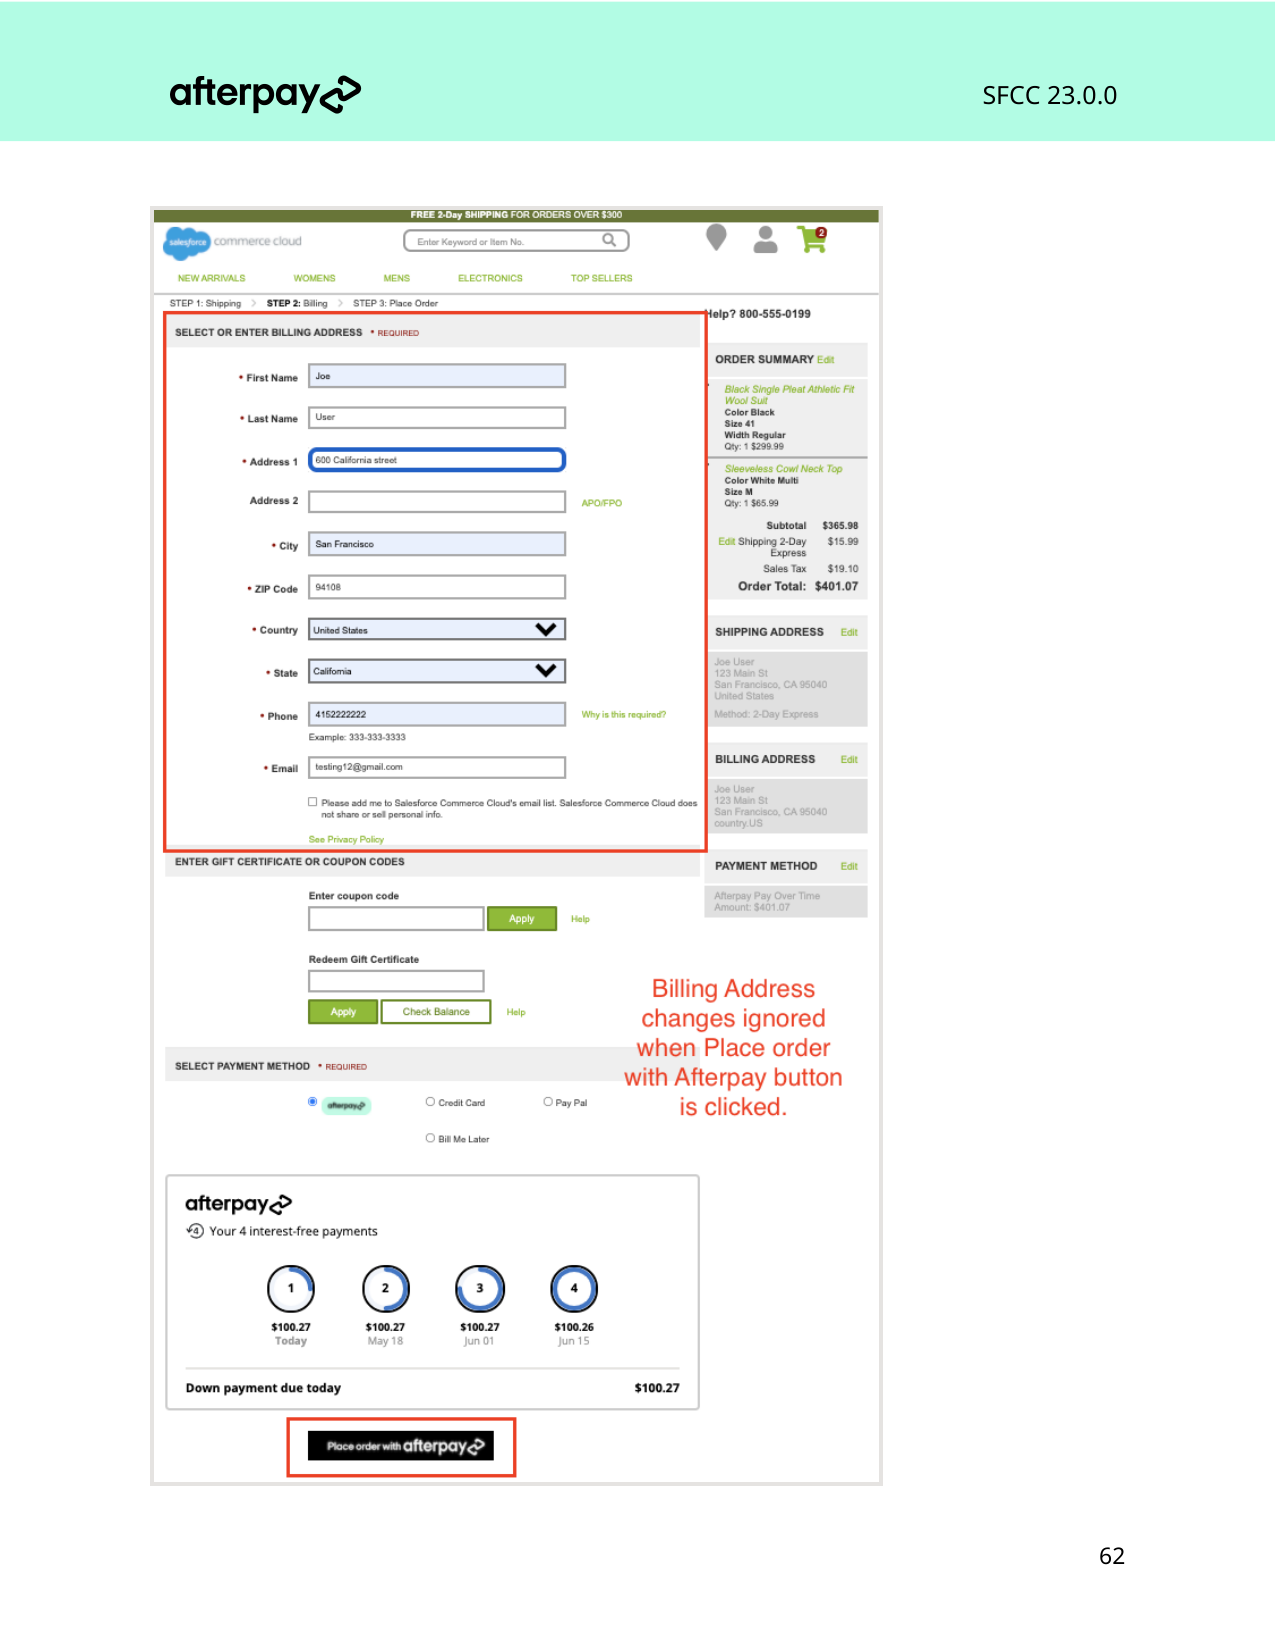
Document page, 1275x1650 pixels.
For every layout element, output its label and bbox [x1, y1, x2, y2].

picture [154, 210, 879, 1482]
picture [134, 47, 397, 142]
